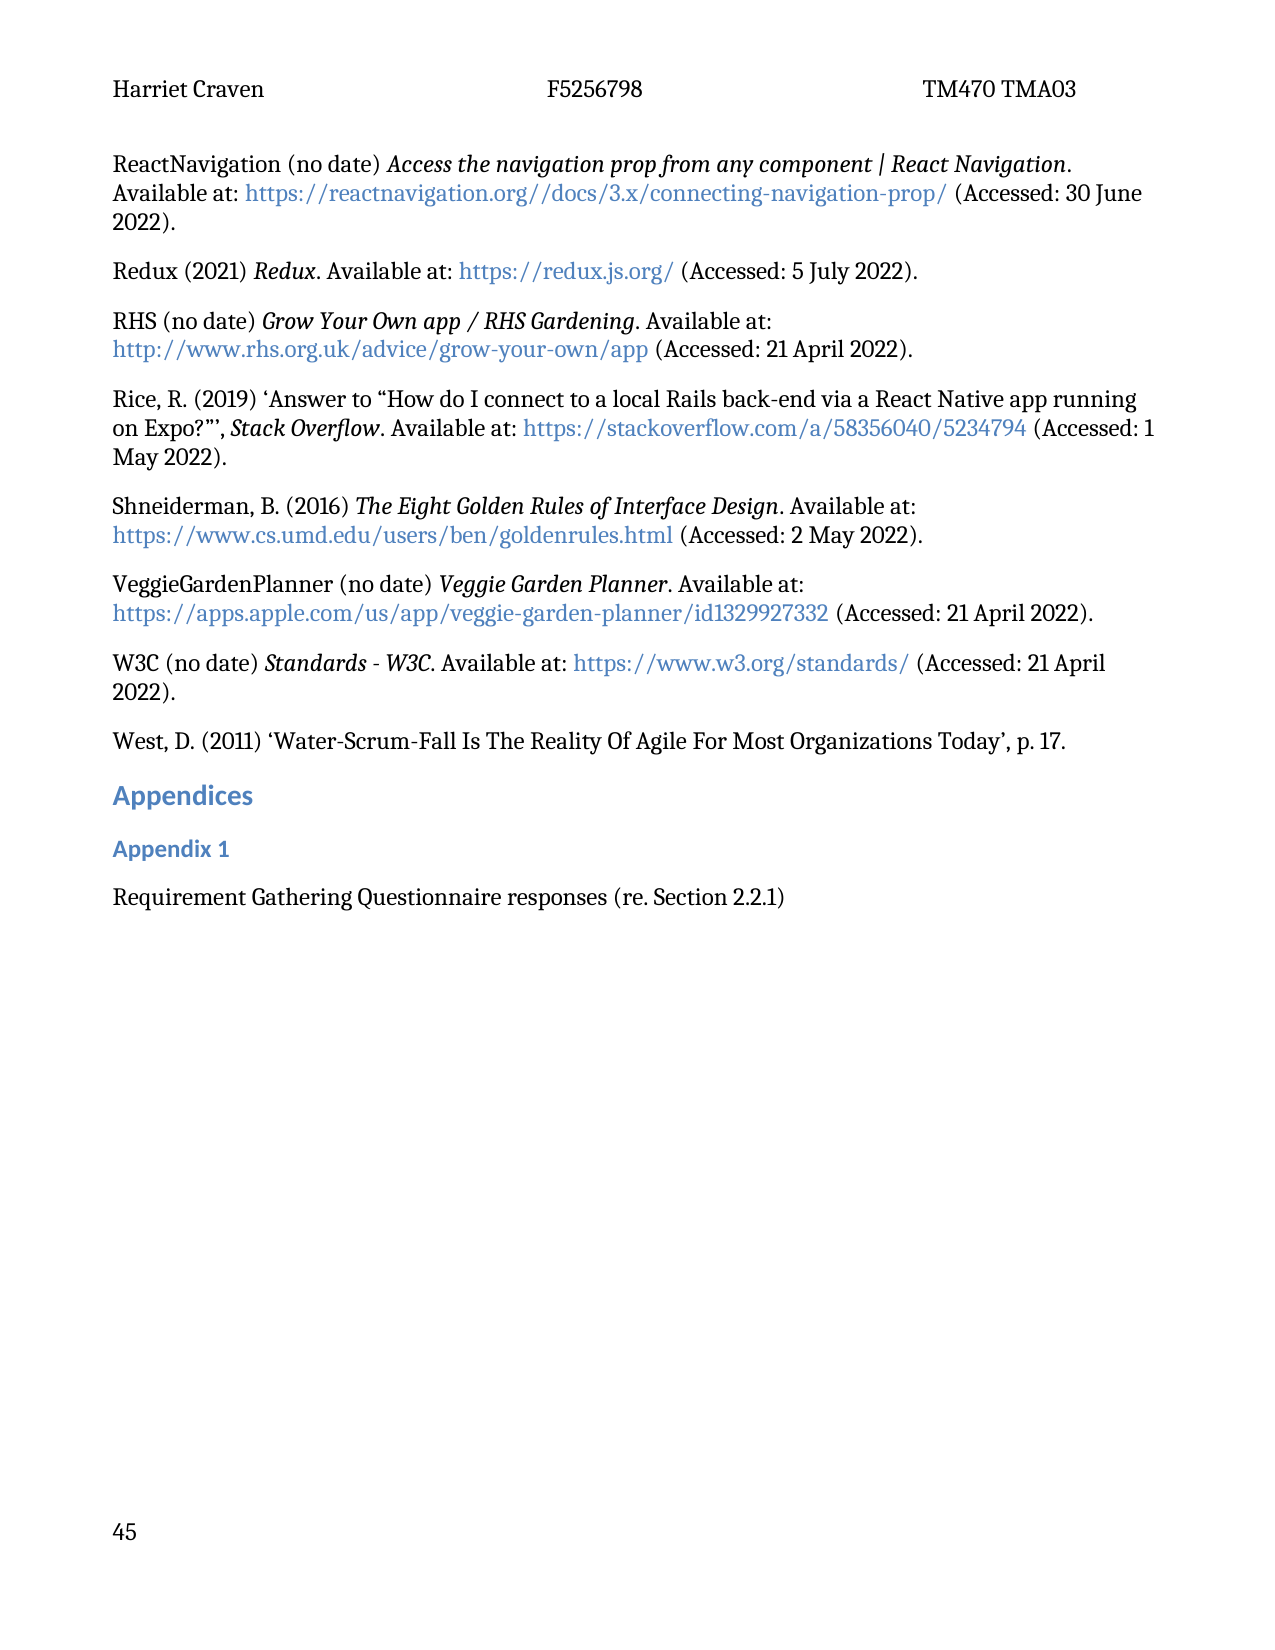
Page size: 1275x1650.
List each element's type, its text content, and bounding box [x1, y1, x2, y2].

text Redux (2021) Redux. Available at: https://redux.js.org/ (Accessed: 5 July 2022). [112, 257, 1162, 286]
subtitle Appendix 1 [112, 833, 1162, 864]
text W3C (no date) Standards - W3C. Available at: https://www.w3.org/standards/ (Accessed: 21 April 2022). [112, 649, 1162, 706]
text Shneiderman, B. (2016) The Eight Golden Rules of Interface Design. Available at: https://www.cs.umd.edu/users/ben/goldenrules.html (Accessed: 2 May 2022). [112, 492, 1162, 549]
text ReactNavigation (no date) Access the navigation prop from any component | React Navigation. Available at: https://reactnavigation.org//docs/3.x/connecting-navigation-prop/ (Accessed: 30 June 2022). [112, 150, 1162, 236]
subtitle Appendices [112, 777, 1162, 812]
text Rice, R. (2019) ‘Answer to “How do I connect to a local Rails back-end via a React Native app running on Expo?”’, Stack Overflow. Available at: https://stackoverflow.com/a/58356040/5234794 (Accessed: 1 May 2022). [112, 385, 1162, 471]
text VeggieGardenPlanner (no date) Veggie Garden Planner. Available at: https://apps.apple.com/us/app/veggie-garden-planner/id1329927332 (Accessed: 21 April 2022). [112, 570, 1162, 628]
text Requirement Gathering Questionnaire responses (re. Section 2.2.1) [112, 882, 1162, 911]
text West, D. (2011) ‘Water-Scrum-Fall Is The Reality Of Agile For Most Organizations Today’, p. 17. [112, 727, 1162, 756]
text RHS (no date) Grow Your Own app / RHS Gardening. Available at: http://www.rhs.org.uk/advice/grow-your-own/app (Accessed: 21 April 2022). [112, 307, 1162, 364]
